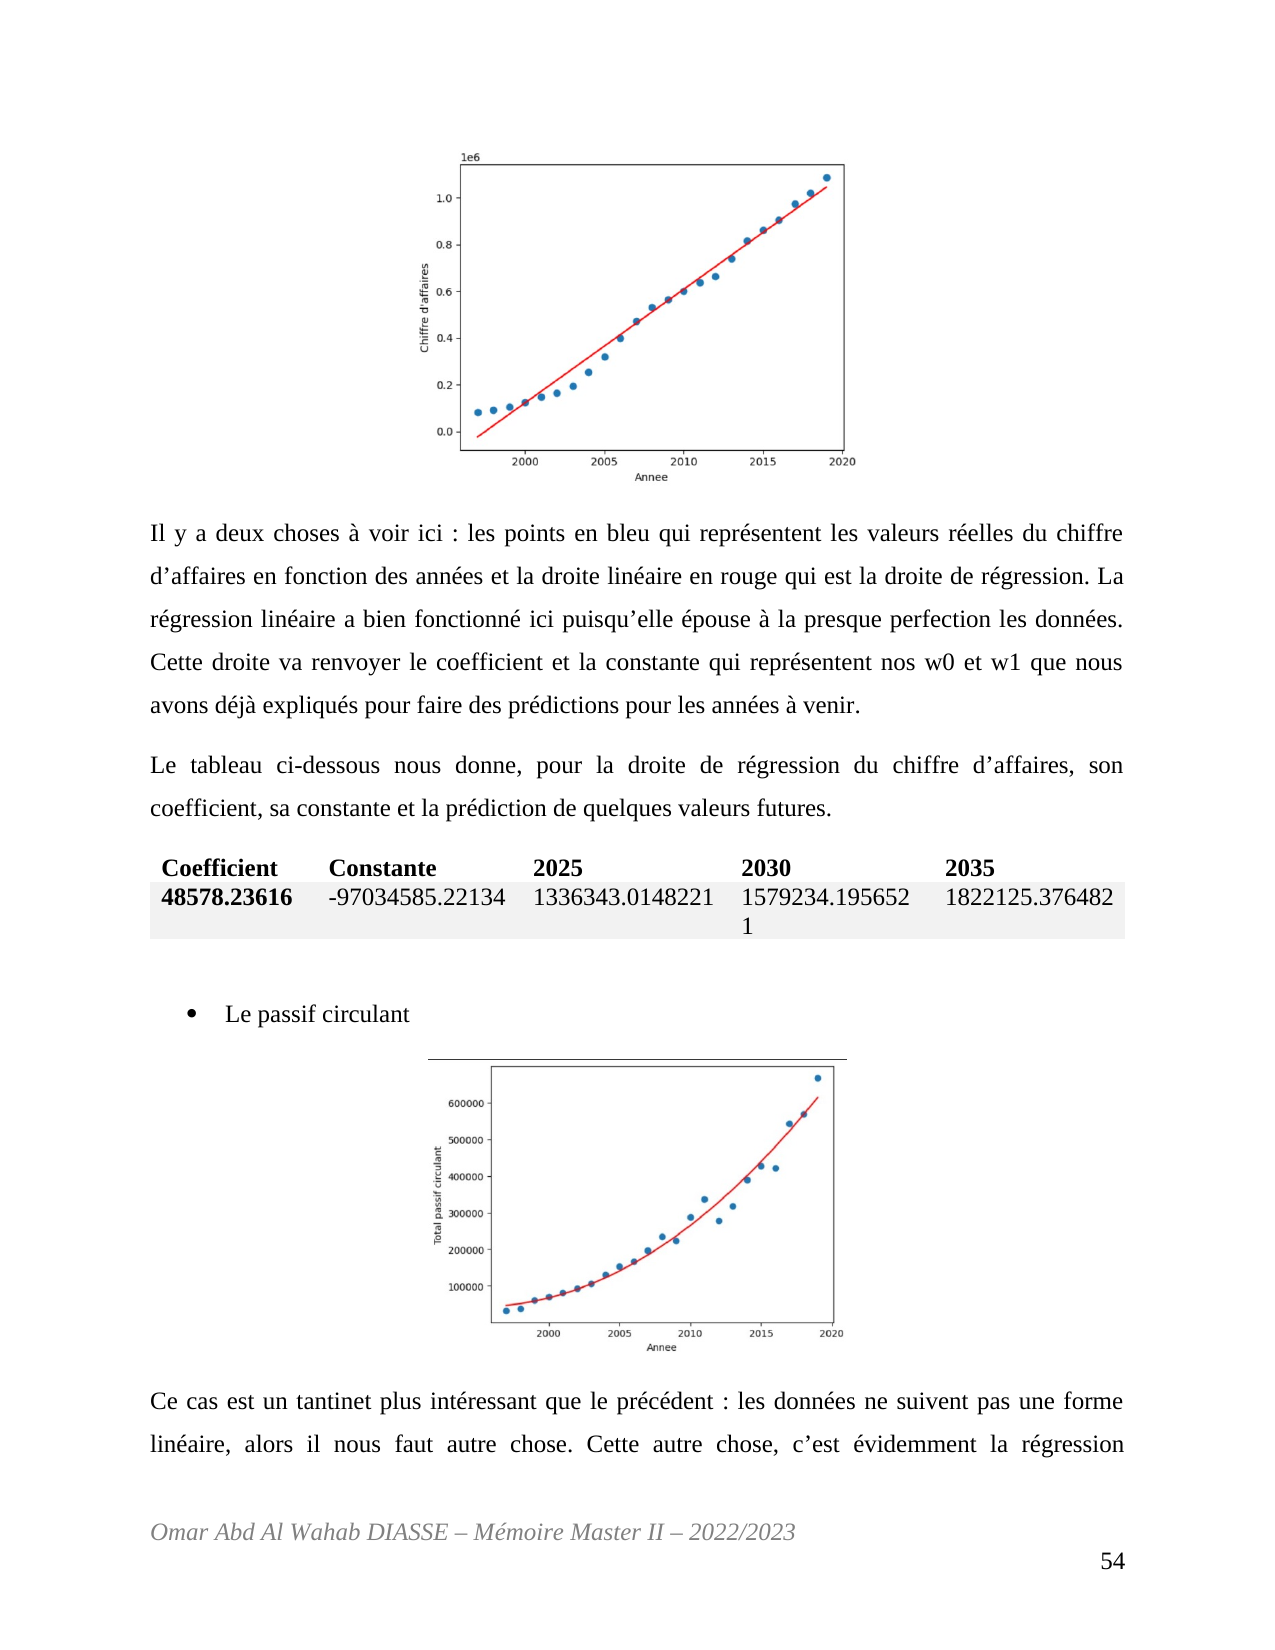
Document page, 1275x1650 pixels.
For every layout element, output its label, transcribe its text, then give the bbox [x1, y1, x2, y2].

picture [418, 150, 857, 487]
table_cell 1336343.0148221 [522, 882, 730, 939]
table_header 2025 [522, 853, 730, 882]
table_cell -97034585.22134 [317, 882, 522, 939]
text Le tableau ci-dessous nous donne, pour la droite de régression du chiffre d’affaires, son coefficient, sa constante et la prédiction de quelques valeurs futures. [150, 750, 1125, 822]
table_cell 1579234.1956521 [730, 882, 934, 939]
table_cell 48578.23616 [150, 882, 317, 939]
text Il y a deux choses à voir ici : les points en bleu qui représentent les valeurs réelles du chiffre d’affaires en fonction des années et la droite linéaire en rouge qui est la droite de régression. La régression linéaire a bien fonctionné ici puisqu’elle épouse à la presque perfection les données. Cette droite va renvoyer le coefficient et la constante qui représentent nos w0 et w1 que nous avons déjà expliqués pour faire des prédictions pour les années à venir. [150, 518, 1125, 719]
table_cell 1822125.376482 [934, 882, 1125, 939]
picture [428, 1059, 847, 1356]
table_header Constante [317, 853, 522, 882]
table_header 2030 [730, 853, 934, 882]
table_header Coefficient [150, 853, 317, 882]
list Le passif circulant [187, 999, 1125, 1028]
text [150, 1386, 1125, 1458]
table_header 2035 [934, 853, 1125, 882]
